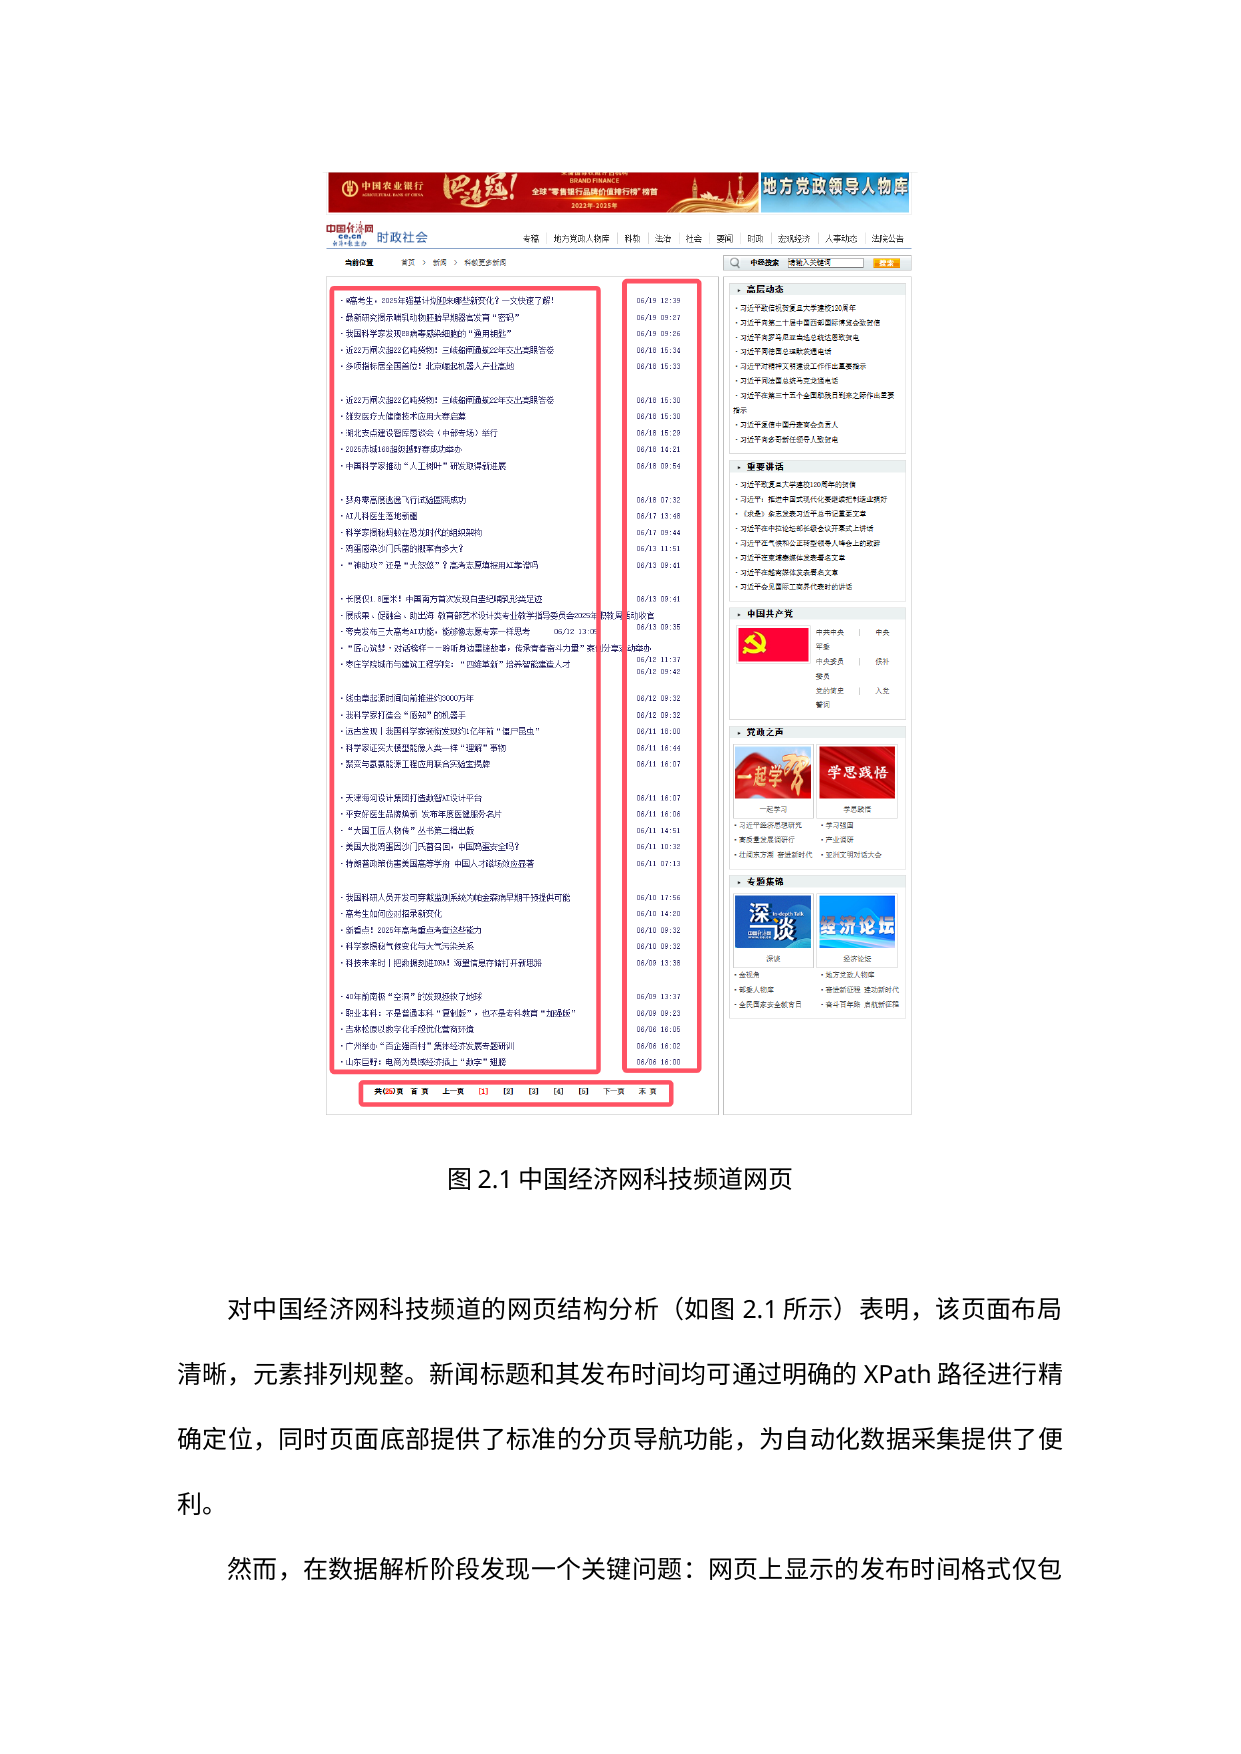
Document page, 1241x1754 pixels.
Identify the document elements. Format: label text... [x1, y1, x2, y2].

text 对中国经济网科技频道的网页结构分析（如图2.1所示）表明，该页面布局清晰，元素排列规整。新闻标题和其发布时间均可通过明确的XPath路径进行精确定位，同时页面底部提供了标准的分页导航功能，为自动化数据采集提供了便利。 [177, 1275, 1063, 1535]
picture [322, 170, 918, 1121]
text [177, 1535, 1063, 1600]
table_header [166, 170, 1074, 1145]
table_cell 图2.1中国经济网科技频道网页 [166, 1145, 1074, 1210]
